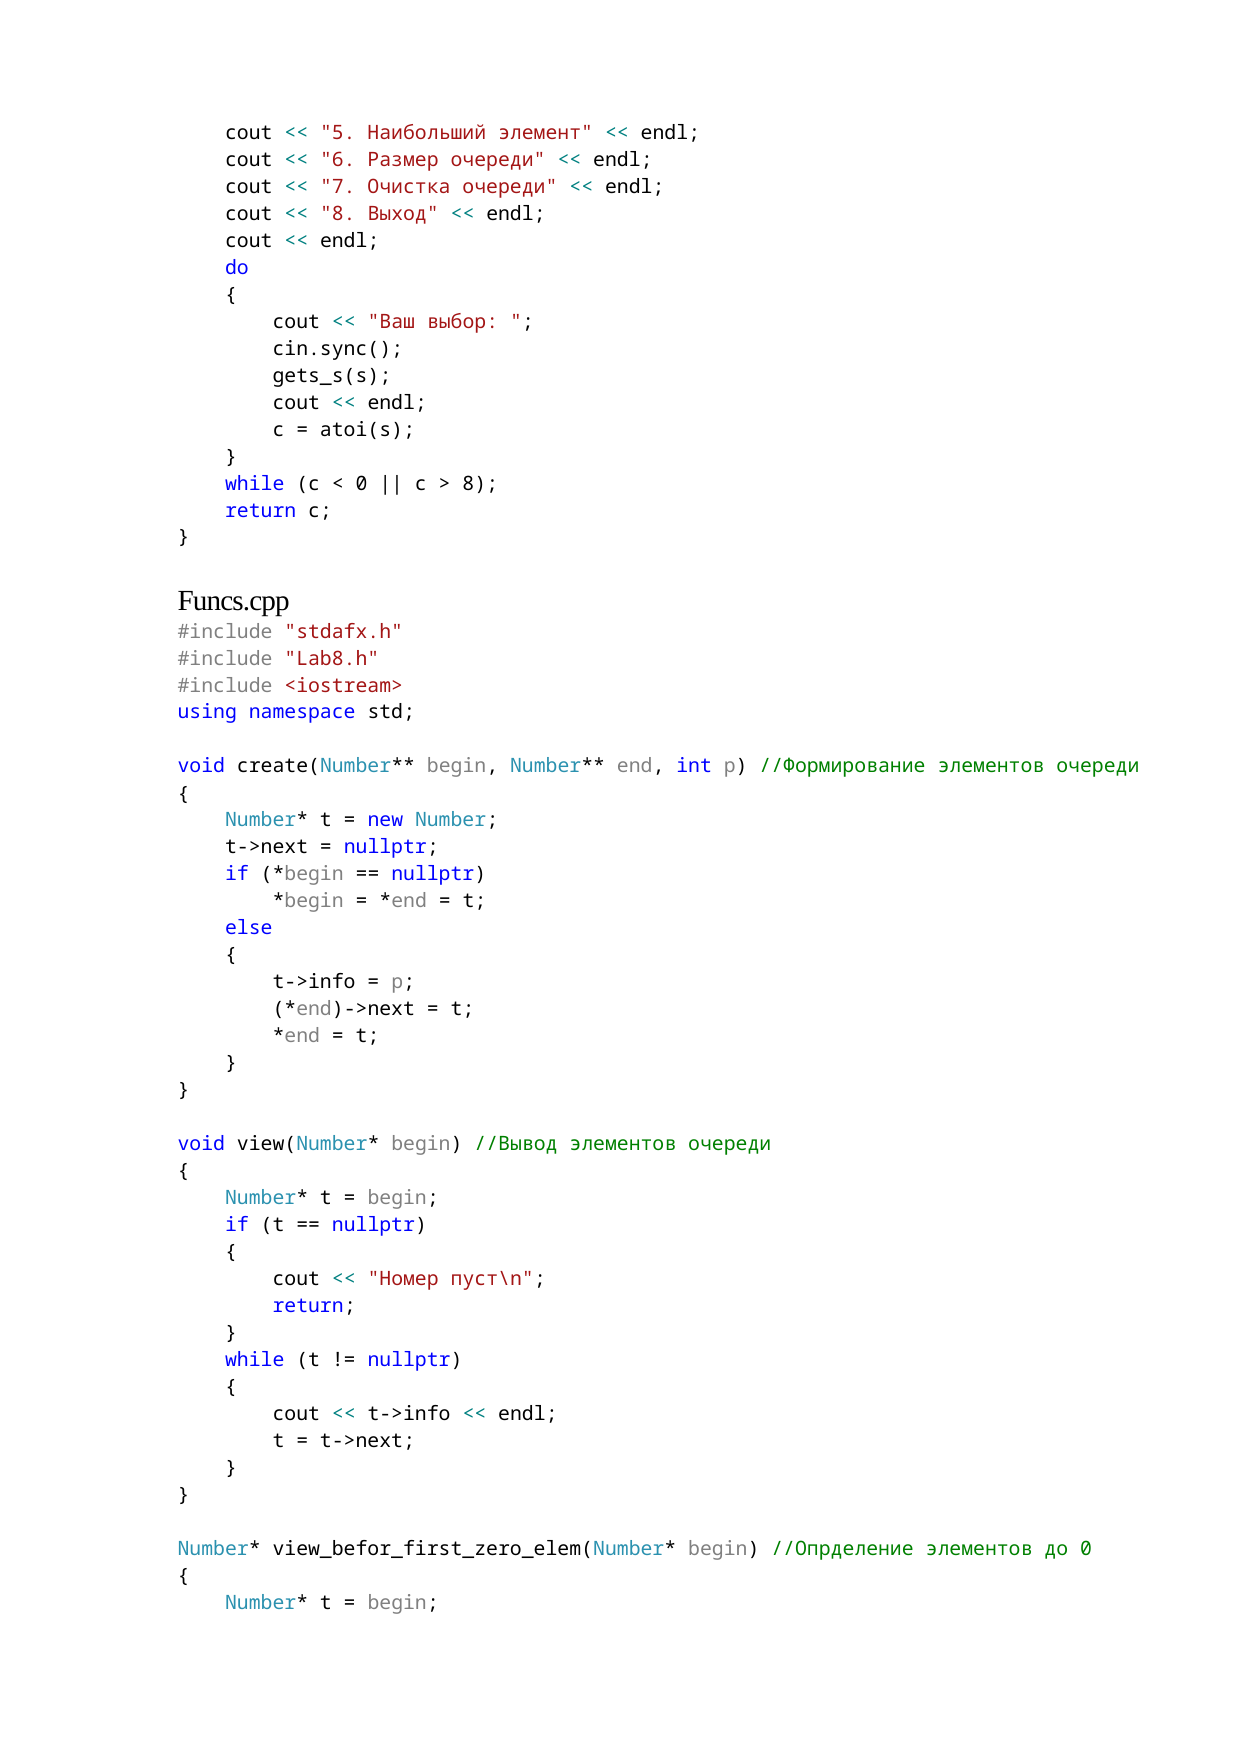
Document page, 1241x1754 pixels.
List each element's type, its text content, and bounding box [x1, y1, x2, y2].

text { [177, 1156, 1152, 1183]
text cout << "7. Очистка очереди" << endl; [177, 172, 1152, 199]
text Number* t = begin; [177, 1588, 1152, 1615]
text } Funcs.cpp #include "stdafx.h" [177, 523, 1152, 644]
text while (t != nullptr) [177, 1345, 1152, 1372]
text } [177, 1453, 1152, 1480]
text { [177, 779, 1152, 806]
text t->info = p; [177, 968, 1152, 994]
text Number* t = begin; [177, 1183, 1152, 1210]
text cin.sync(); [177, 334, 1152, 361]
text gets_s(s); [177, 361, 1152, 388]
text *begin = *end = t; [177, 887, 1152, 914]
text { [177, 1561, 1152, 1588]
text } [177, 1318, 1152, 1345]
text void view(Number* begin) //Вывод элементов очереди [177, 1129, 1152, 1156]
text Number* t = new Number; [177, 806, 1152, 833]
text void create(Number** begin, Number** end, int p) //Формирование элементов очереди [177, 752, 1152, 779]
text if (t == nullptr) [177, 1210, 1152, 1237]
text cout << endl; [177, 388, 1152, 415]
text return; [177, 1291, 1152, 1318]
text { [177, 1372, 1152, 1399]
text cout << "5. Наибольший элемент" << endl; [177, 118, 1152, 145]
text else [177, 914, 1152, 941]
text cout << "Ваш выбор: "; [177, 307, 1152, 334]
text t = t->next; [177, 1426, 1152, 1453]
text } [177, 1048, 1152, 1076]
text return c; [177, 496, 1152, 523]
text while (c < 0 || c > 8); [177, 469, 1152, 496]
text { [177, 280, 1152, 307]
text { [177, 941, 1152, 968]
text Number* view_befor_first_zero_elem(Number* begin) //Опрделение элементов до 0 [177, 1534, 1152, 1561]
text { [177, 1237, 1152, 1264]
text cout << "6. Размер очереди" << endl; [177, 145, 1152, 172]
text } [177, 1480, 1152, 1507]
text c = atoi(s); [177, 415, 1152, 442]
text do [177, 253, 1152, 280]
text cout << t->info << endl; [177, 1399, 1152, 1426]
text if (*begin == nullptr) [177, 860, 1152, 887]
text *end = t; [177, 1022, 1152, 1048]
text t->next = nullptr; [177, 833, 1152, 860]
text (*end)->next = t; [177, 994, 1152, 1022]
text using namespace std; [177, 698, 1152, 725]
text } [177, 442, 1152, 469]
text cout << "8. Выход" << endl; [177, 199, 1152, 226]
text cout << "Номер пуст\n"; [177, 1264, 1152, 1291]
text #include "Lab8.h" [177, 644, 1152, 671]
text } [177, 1076, 1152, 1102]
text cout << endl; [177, 226, 1152, 253]
text #include <iostream> [177, 671, 1152, 698]
